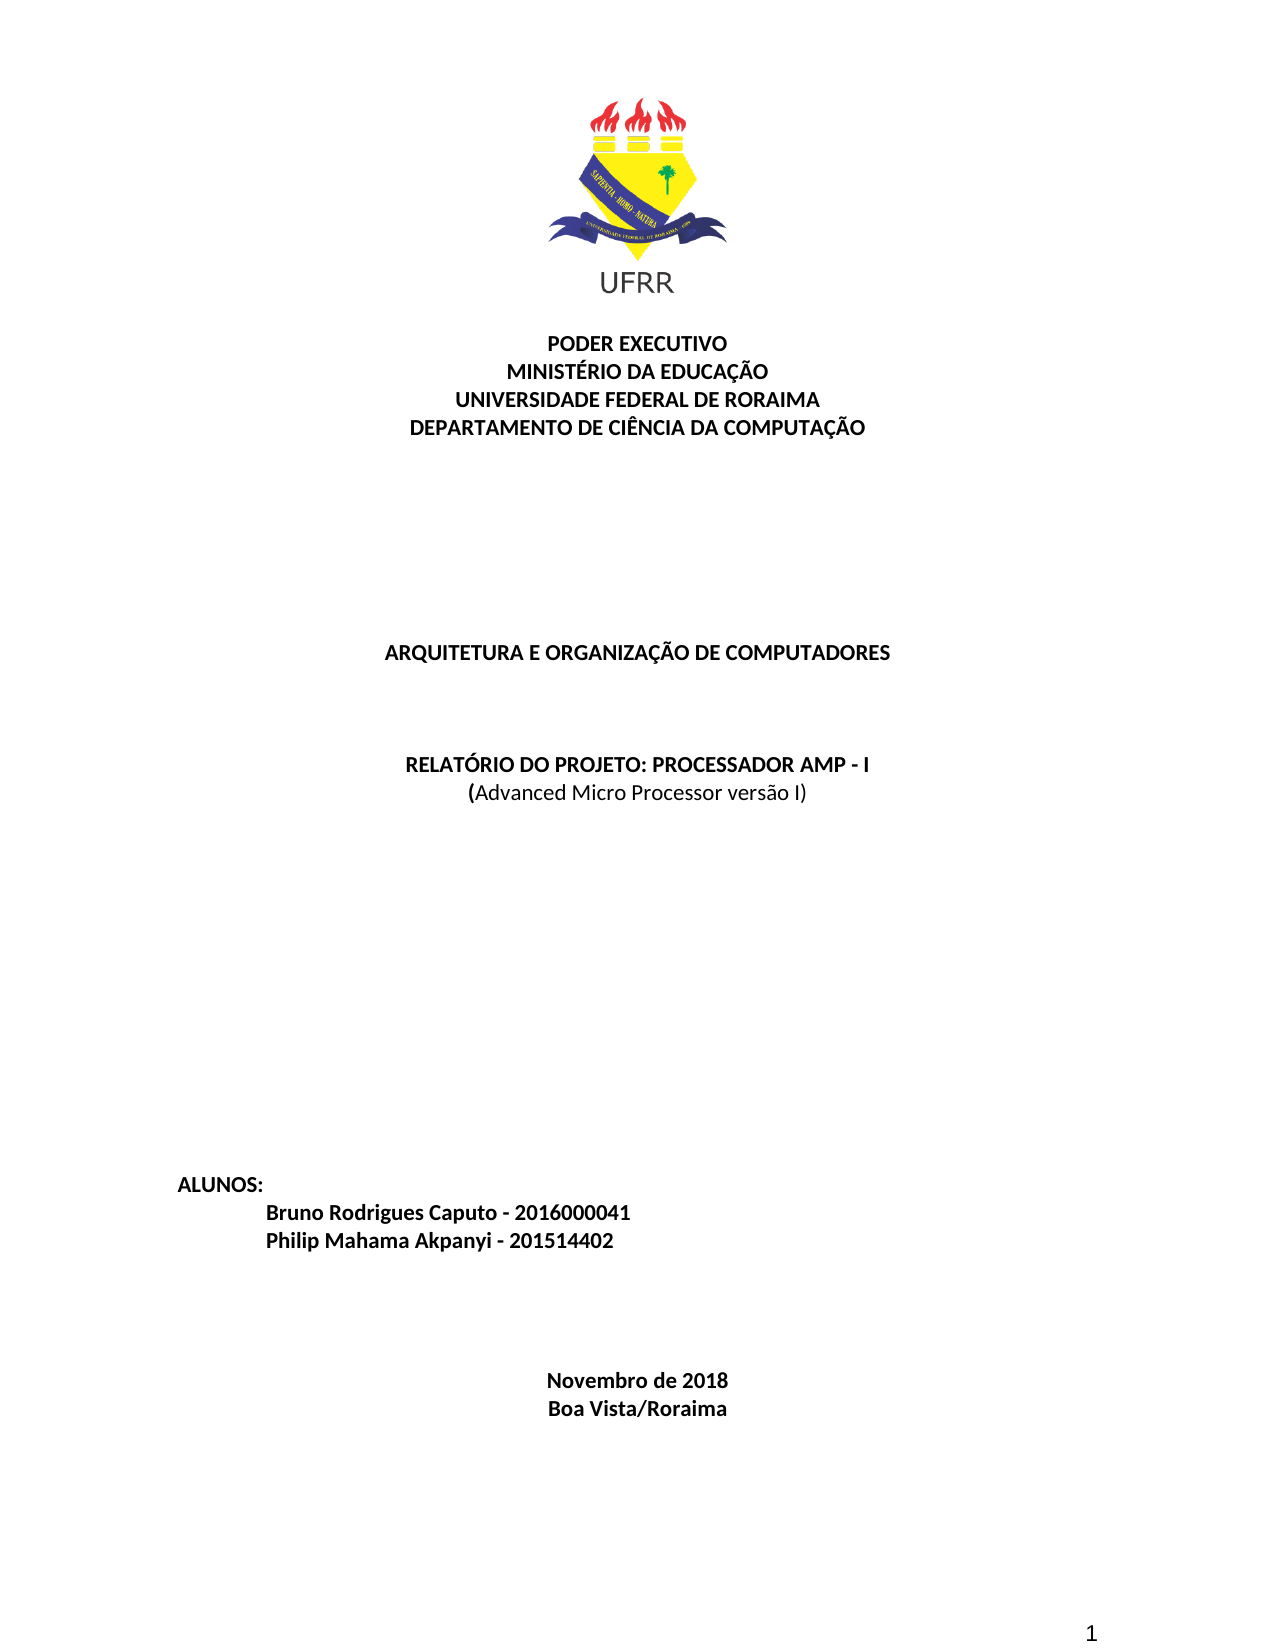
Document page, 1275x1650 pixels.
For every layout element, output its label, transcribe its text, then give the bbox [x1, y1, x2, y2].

text ARQUITETURA E ORGANIZAÇÃO DE COMPUTADORES [177, 638, 1098, 666]
text Novembro de 2018 [177, 1366, 1098, 1394]
text ALUNOS: [177, 1170, 1098, 1198]
text Philip Mahama Akpanyi - 201514402 [266, 1226, 1098, 1254]
text PODER EXECUTIVO [177, 329, 1098, 357]
text Boa Vista/Roraima [177, 1394, 1098, 1422]
picture [540, 88, 735, 302]
text DEPARTAMENTO DE CIÊNCIA DA COMPUTAÇÃO [177, 413, 1098, 442]
text RELATÓRIO DO PROJETO: PROCESSADOR AMP - I [177, 750, 1098, 778]
text (Advanced Micro Processor versão I) [177, 778, 1098, 806]
text UNIVERSIDADE FEDERAL DE RORAIMA [177, 386, 1098, 413]
text Bruno Rodrigues Caputo - 2016000041 [266, 1198, 1098, 1226]
text MINISTÉRIO DA EDUCAÇÃO [177, 357, 1098, 386]
